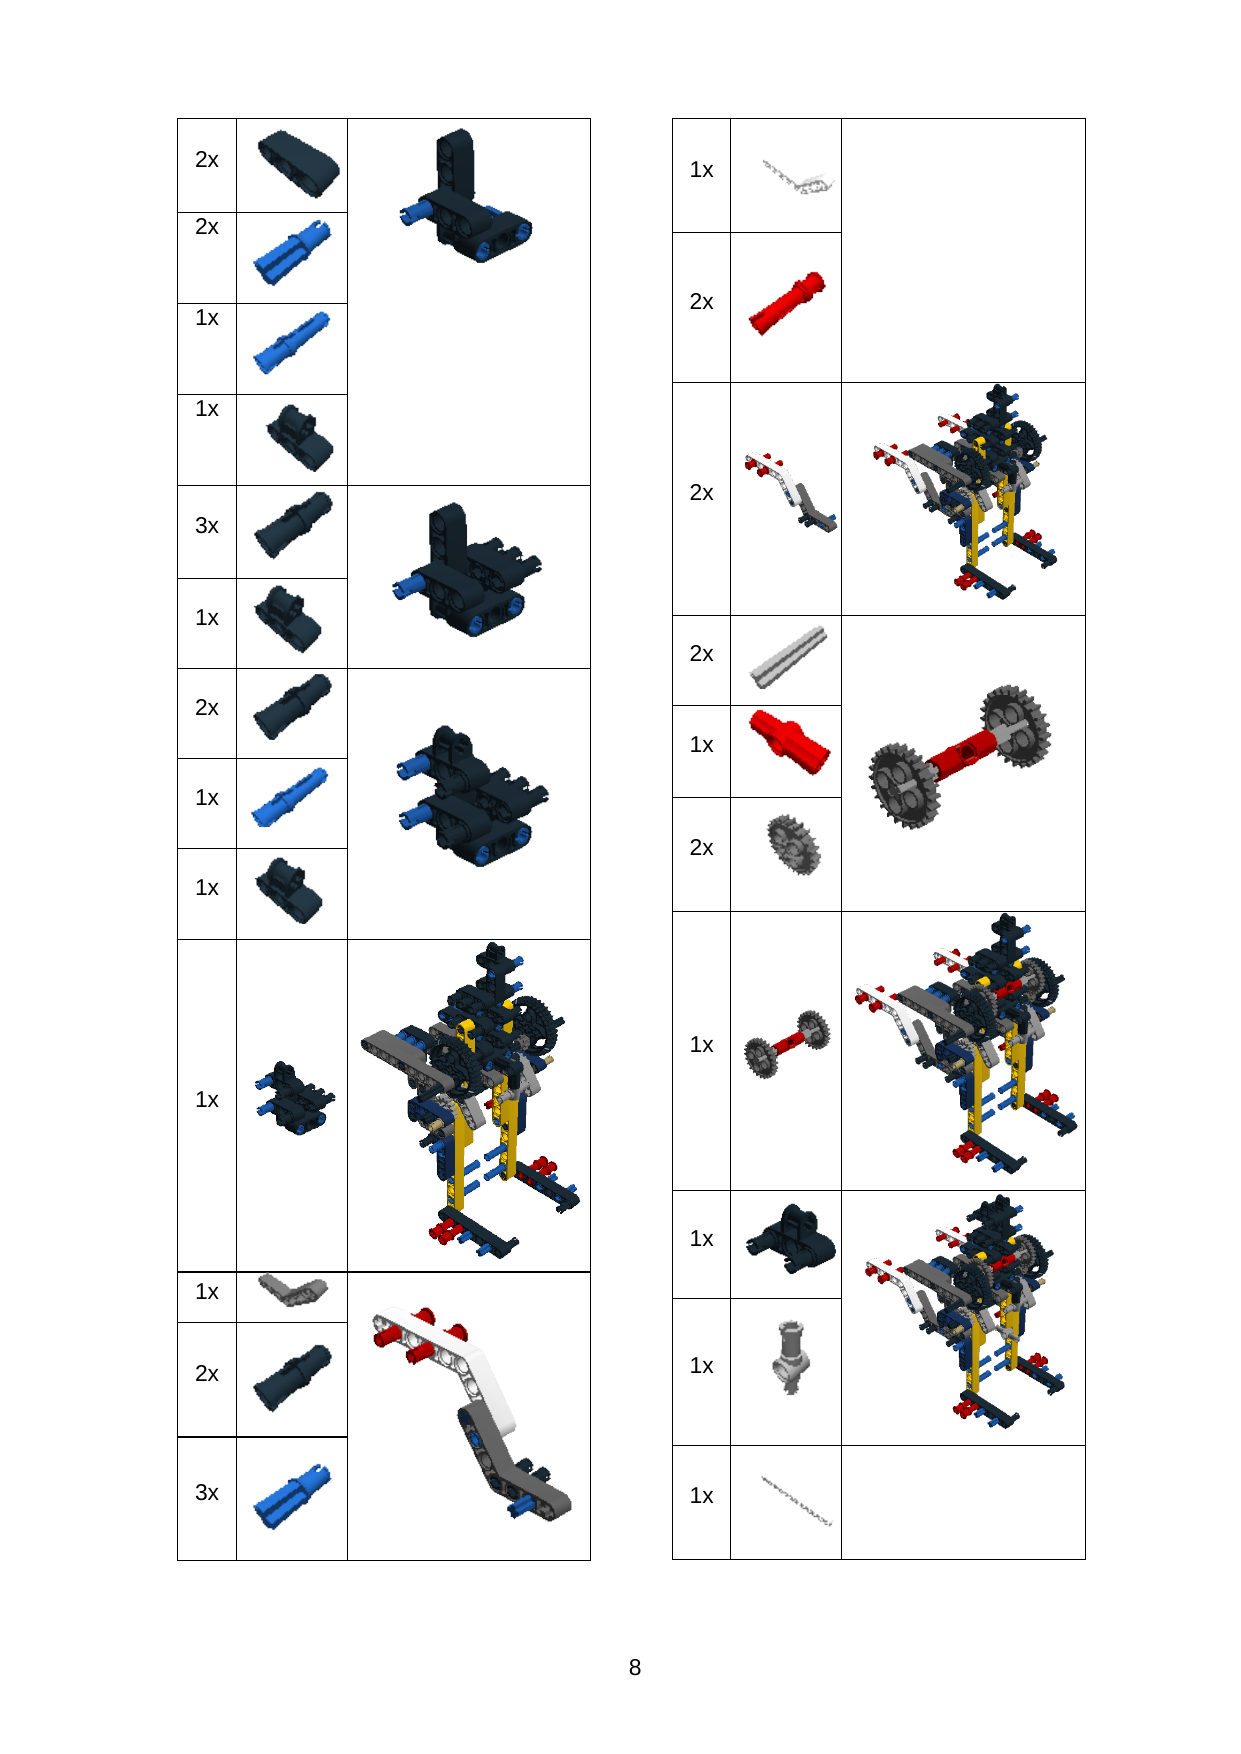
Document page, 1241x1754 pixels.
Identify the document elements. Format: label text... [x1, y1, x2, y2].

picture [741, 250, 842, 351]
table_cell [731, 233, 841, 382]
table_cell 2x [178, 119, 236, 212]
table_cell 3x [178, 486, 236, 577]
table_cell 2x [673, 233, 730, 382]
table_cell [237, 849, 347, 938]
table_cell [731, 119, 841, 232]
table_cell 2x [178, 669, 236, 758]
table_cell [237, 119, 347, 212]
picture [741, 705, 836, 784]
picture [741, 1006, 836, 1082]
table_cell [348, 669, 590, 938]
table_cell 1x [673, 1299, 730, 1445]
table_cell [237, 304, 347, 394]
table_cell 2x [178, 213, 236, 302]
picture [741, 1445, 842, 1546]
table_cell [237, 213, 347, 302]
picture [247, 1323, 348, 1424]
picture [852, 911, 1080, 1177]
table_cell 1x [178, 579, 236, 668]
table_cell 1x [178, 940, 236, 1271]
table_cell 1x [178, 759, 236, 848]
table_cell [237, 940, 347, 1271]
table_cell [237, 579, 347, 668]
table_cell 1x [673, 119, 730, 232]
table_cell [842, 1446, 1085, 1559]
picture [864, 676, 1063, 837]
picture [247, 767, 337, 827]
table_cell [731, 1446, 841, 1559]
picture [381, 721, 557, 873]
table_cell [842, 616, 1085, 911]
table_cell [842, 912, 1085, 1190]
picture [247, 303, 348, 381]
table_cell 1x [673, 1191, 730, 1298]
picture [386, 119, 551, 273]
picture [247, 119, 345, 199]
picture [247, 674, 346, 740]
picture [358, 939, 584, 1259]
table_cell [237, 486, 347, 577]
table_cell [237, 669, 347, 758]
picture [358, 1290, 590, 1530]
table_cell [731, 798, 841, 911]
table_cell [237, 1273, 347, 1322]
table_cell 1x [178, 1273, 236, 1322]
table_cell [731, 1299, 841, 1445]
picture [247, 578, 336, 656]
table_cell [731, 912, 841, 1190]
table_cell [731, 706, 841, 797]
table_cell 3x [178, 1438, 236, 1560]
table_cell 1x [178, 395, 236, 485]
picture [741, 1315, 842, 1416]
picture [248, 486, 338, 565]
picture [247, 851, 336, 924]
picture [862, 1191, 1065, 1432]
table_cell [348, 119, 590, 485]
picture [741, 797, 842, 898]
table_cell 2x [673, 798, 730, 911]
table_cell [348, 486, 590, 668]
table_cell [237, 1438, 347, 1560]
table_cell [731, 383, 841, 614]
picture [247, 1272, 335, 1310]
picture [741, 448, 840, 536]
picture [868, 382, 1059, 602]
table_cell [842, 383, 1085, 614]
table_cell [731, 616, 841, 704]
table_cell 1x [673, 912, 730, 1190]
picture [741, 119, 842, 220]
picture [247, 1058, 340, 1139]
table_cell 2x [673, 616, 730, 704]
table_cell 1x [673, 1446, 730, 1559]
table_cell 1x [673, 706, 730, 797]
picture [744, 618, 842, 689]
table_cell [842, 1191, 1085, 1445]
table_cell 2x [178, 1323, 236, 1436]
table_cell 1x [178, 849, 236, 938]
table_cell 2x [673, 383, 730, 614]
picture [741, 1191, 842, 1286]
table_cell [237, 395, 347, 485]
picture [383, 494, 554, 647]
picture [247, 212, 348, 290]
picture [247, 395, 348, 472]
table_cell [731, 1191, 841, 1298]
picture [247, 1442, 348, 1543]
table_cell [348, 1273, 590, 1560]
table_cell 1x [178, 304, 236, 394]
table_cell [237, 1323, 347, 1436]
table_cell [348, 940, 590, 1271]
table_cell [237, 759, 347, 848]
